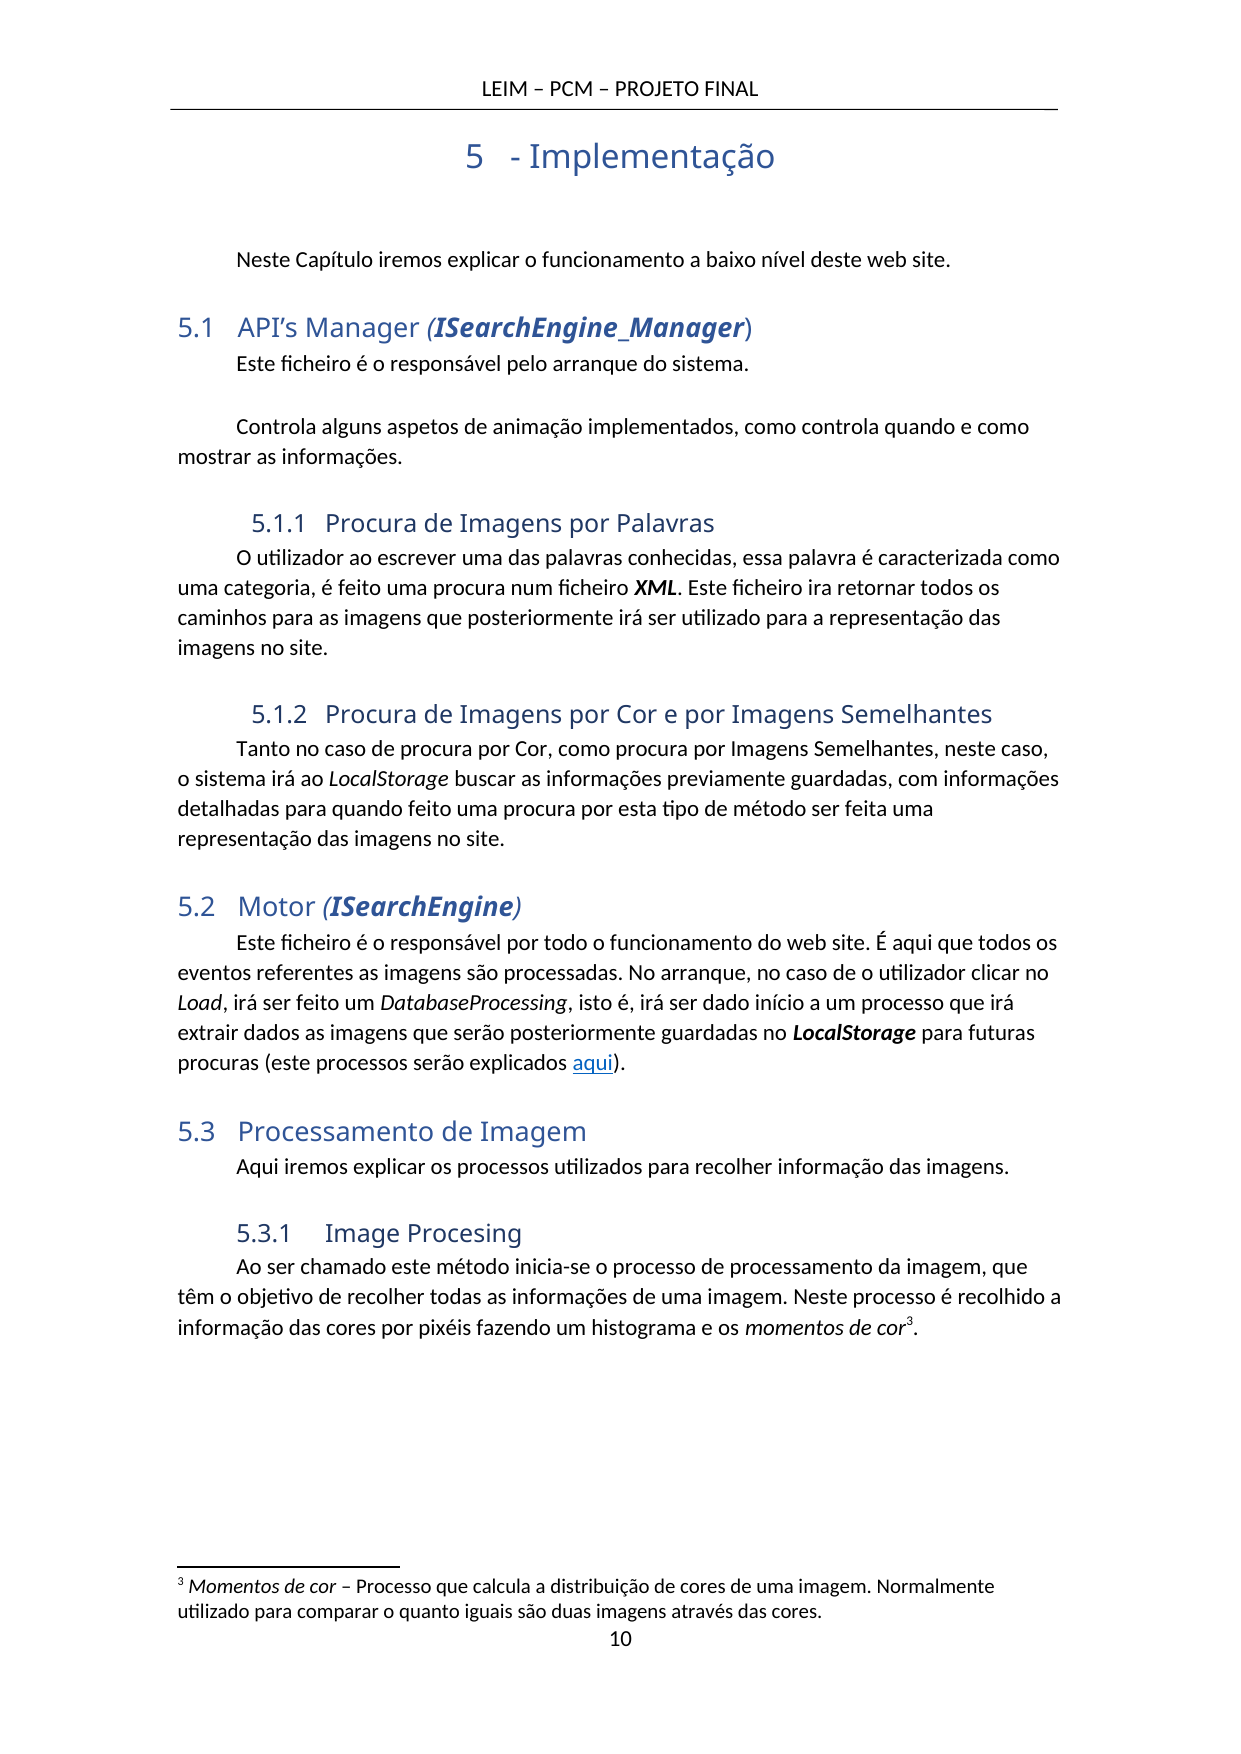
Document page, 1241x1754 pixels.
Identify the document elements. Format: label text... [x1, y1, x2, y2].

text O utilizador ao escrever uma das palavras conhecidas, essa palavra é caracterizada como uma categoria, é feito uma procura num ficheiro XML. Este ficheiro ira retornar todos os caminhos para as imagens que posteriormente irá ser utilizado para a representação das imagens no site. [177, 543, 1063, 661]
text Controla alguns aspetos de animação implementados, como controla quando e como mostrar as informações. [177, 412, 1063, 471]
text Este ficheiro é o responsável pelo arranque do sistema. [177, 349, 1063, 377]
subtitle Processamento de Imagem [177, 1112, 1063, 1149]
text Tanto no caso de procura por Cor, como procura por Imagens Semelhantes, neste caso, o sistema irá ao LocalStorage buscar as informações previamente guardadas, com informações detalhadas para quando feito uma procura por esta tipo de método ser feita uma representação das imagens no site. [177, 734, 1063, 852]
subtitle API’s Manager (ISearchEngine_Manager) [177, 309, 1063, 346]
subtitle Procura de Imagens por Palavras [251, 506, 1063, 540]
subtitle Image Procesing [236, 1215, 1063, 1249]
text Ao ser chamado este método inicia-se o processo de processamento da imagem, que têm o objetivo de recolher todas as informações de uma imagem. Neste processo é recolhido a informação das cores por pixéis fazendo um histograma e os momentos de cor. [177, 1252, 1063, 1341]
text Neste Capítulo iremos explicar o funcionamento a baixo nível deste web site. [177, 245, 1063, 273]
text Aqui iremos explicar os processos utilizados para recolher informação das imagens. [177, 1152, 1063, 1180]
text Este ficheiro é o responsável por todo o funcionamento do web site. É aqui que todos os eventos referentes as imagens são processadas. No arranque, no caso de o utilizador clicar no Load, irá ser feito um DatabaseProcessing, isto é, irá ser dado início a um processo que irá extrair dados as imagens que serão posteriormente guardadas no LocalStorage para futuras procuras (este processos serão explicados aqui). [177, 928, 1063, 1077]
subtitle - Implementação [177, 133, 1063, 178]
subtitle Motor (ISearchEngine) [177, 888, 1063, 925]
subtitle Procura de Imagens por Cor e por Imagens Semelhantes [251, 697, 1063, 731]
